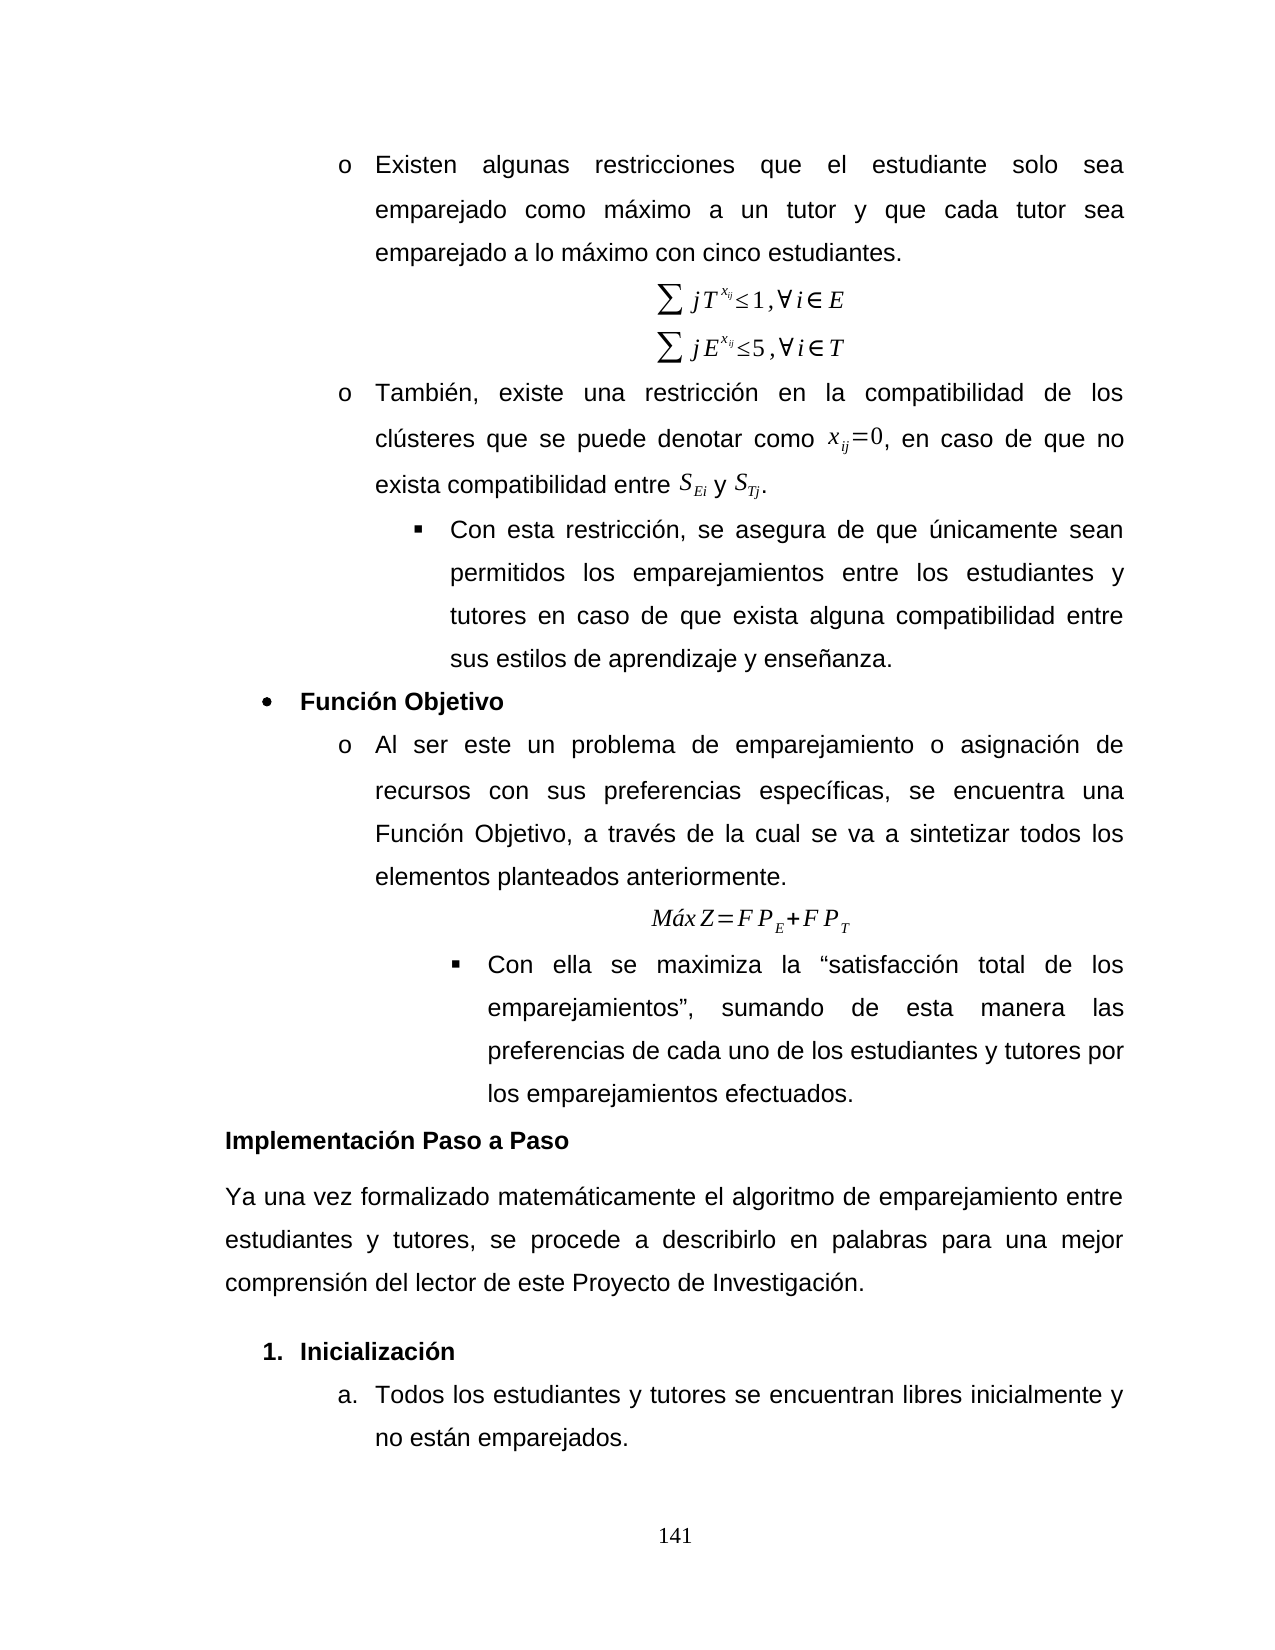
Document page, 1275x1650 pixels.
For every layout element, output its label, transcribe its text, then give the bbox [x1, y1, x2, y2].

list Con ella se maximiza la “satisfacción total de los emparejamientos”, sumando de esta manera las preferencias de cada uno de los estudiantes y tutores por los emparejamientos efectuados. [450, 949, 1125, 1108]
list Existen algunas restricciones que el estudiante solo sea emparejado como máximo a un tutor y que cada tutor sea emparejado a lo máximo con cinco estudiantes. [337, 150, 1125, 267]
list Todos los estudiantes y tutores se encuentran libres inicialmente y no están emparejados. [337, 1380, 1125, 1452]
list Con esta restricción, se asegura de que únicamente sean permitidos los emparejamientos entre los estudiantes y tutores en caso de que exista alguna compatibilidad entre sus estilos de aprendizaje y enseñanza. [412, 514, 1125, 673]
list Inicialización [262, 1337, 1125, 1366]
subtitle Implementación Paso a Paso [225, 1126, 1125, 1155]
list También, existe una restricción en la compatibilidad de los clústeres que se puede denotar como , en caso de que no exista compatibilidad entre y . [337, 378, 1125, 500]
text Ya una vez formalizado matemáticamente el algoritmo de emparejamiento entre estudiantes y tutores, se procede a describirlo en palabras para una mejor comprensión del lector de este Proyecto de Investigación. [225, 1181, 1125, 1296]
list Función Objetivo [262, 687, 1125, 716]
list Al ser este un problema de emparejamiento o asignación de recursos con sus preferencias específicas, se encuentra una Función Objetivo, a través de la cual se va a sintetizar todos los elementos planteados anteriormente. [337, 730, 1125, 891]
